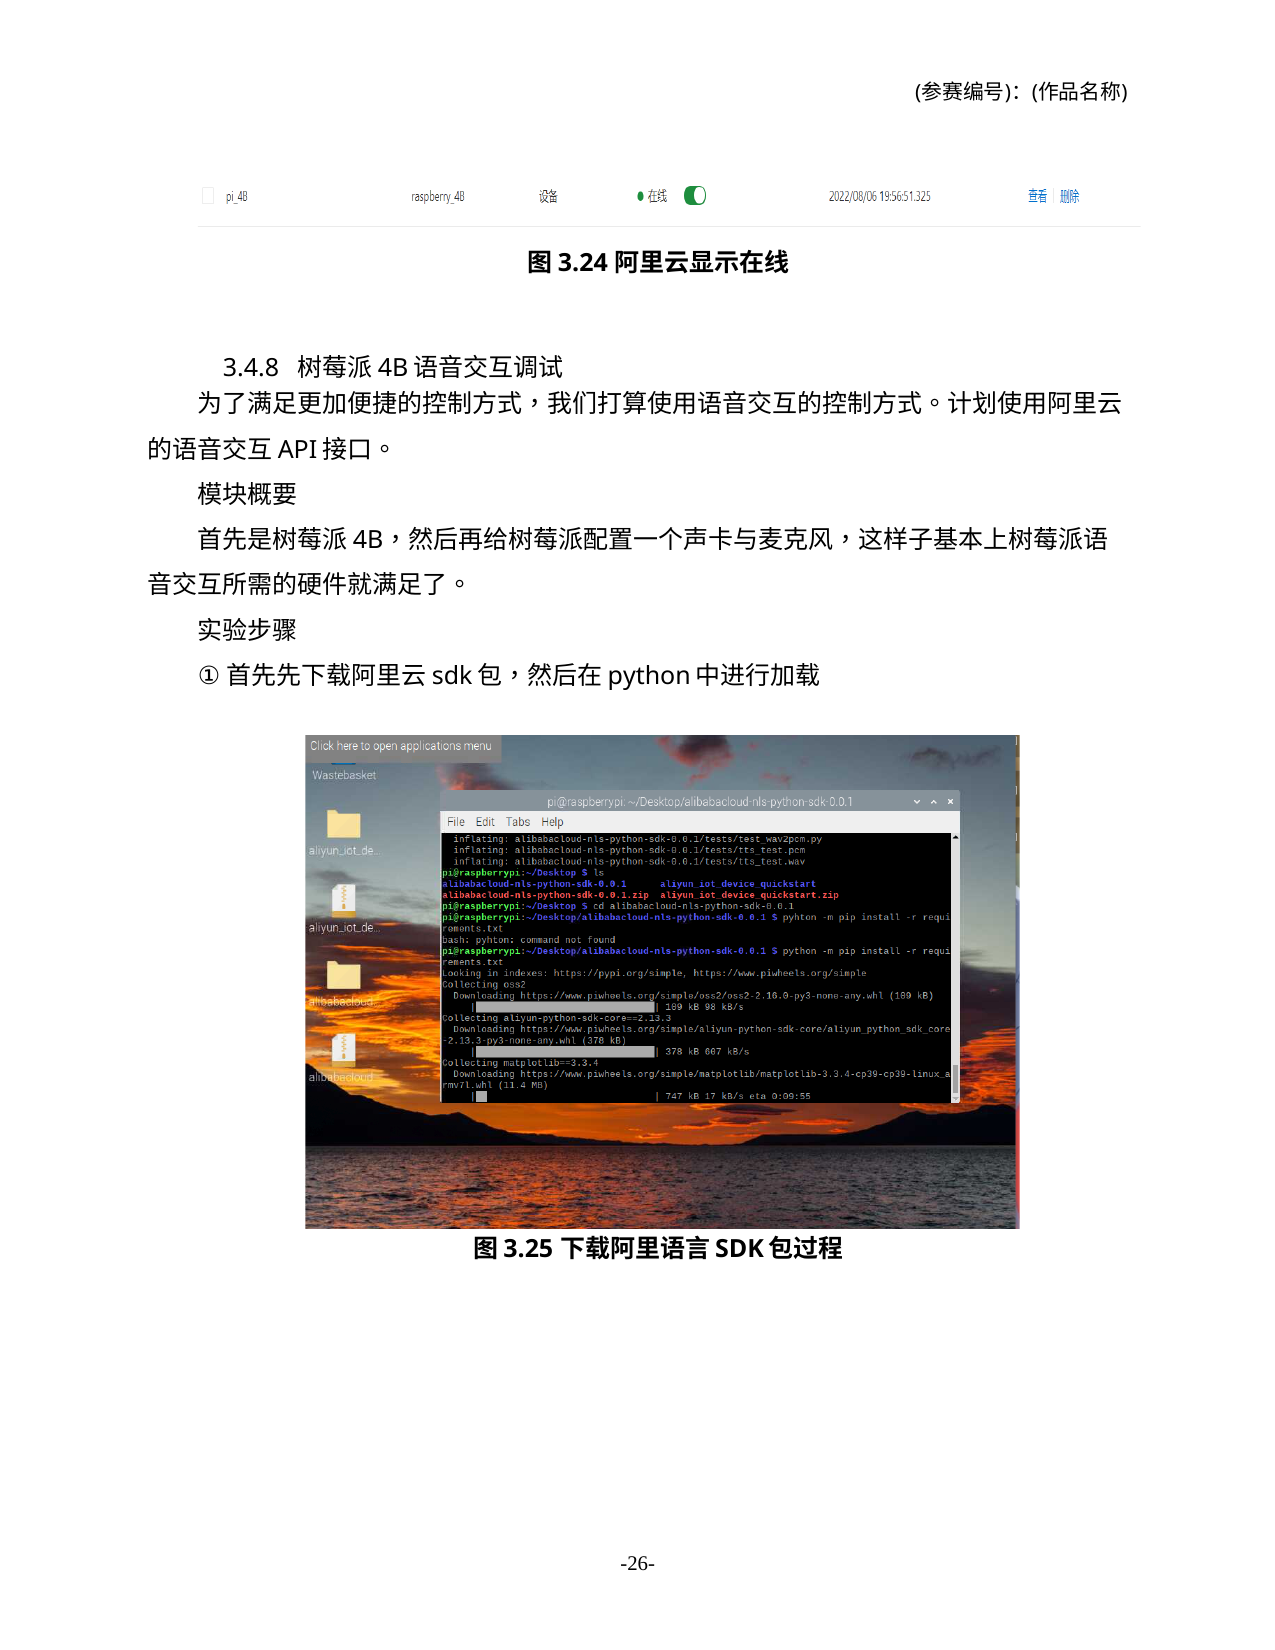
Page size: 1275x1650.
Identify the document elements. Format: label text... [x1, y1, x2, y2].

text 实验步骤 [148, 610, 1127, 647]
text 为了满足更加便捷的控制方式，我们打算使用语音交互的控制方式。计划使用阿里云的语音交互API接口。 [148, 384, 1127, 465]
picture [305, 735, 1020, 1229]
picture [197, 168, 1141, 228]
list 首先先下载阿里云sdk包，然后在python中进行加载 [148, 656, 1127, 692]
text 图3.25 下载阿里语言SDK包过程 [148, 1229, 1127, 1265]
text 图3.24 阿里云显示在线 [148, 242, 1127, 278]
text 首先是树莓派4B，然后再给树莓派配置一个声卡与麦克风，这样子基本上树莓派语音交互所需的硬件就满足了。 [148, 520, 1127, 601]
subtitle 树莓派4B语音交互调试 [223, 347, 1127, 384]
text 模块概要 [148, 474, 1127, 511]
